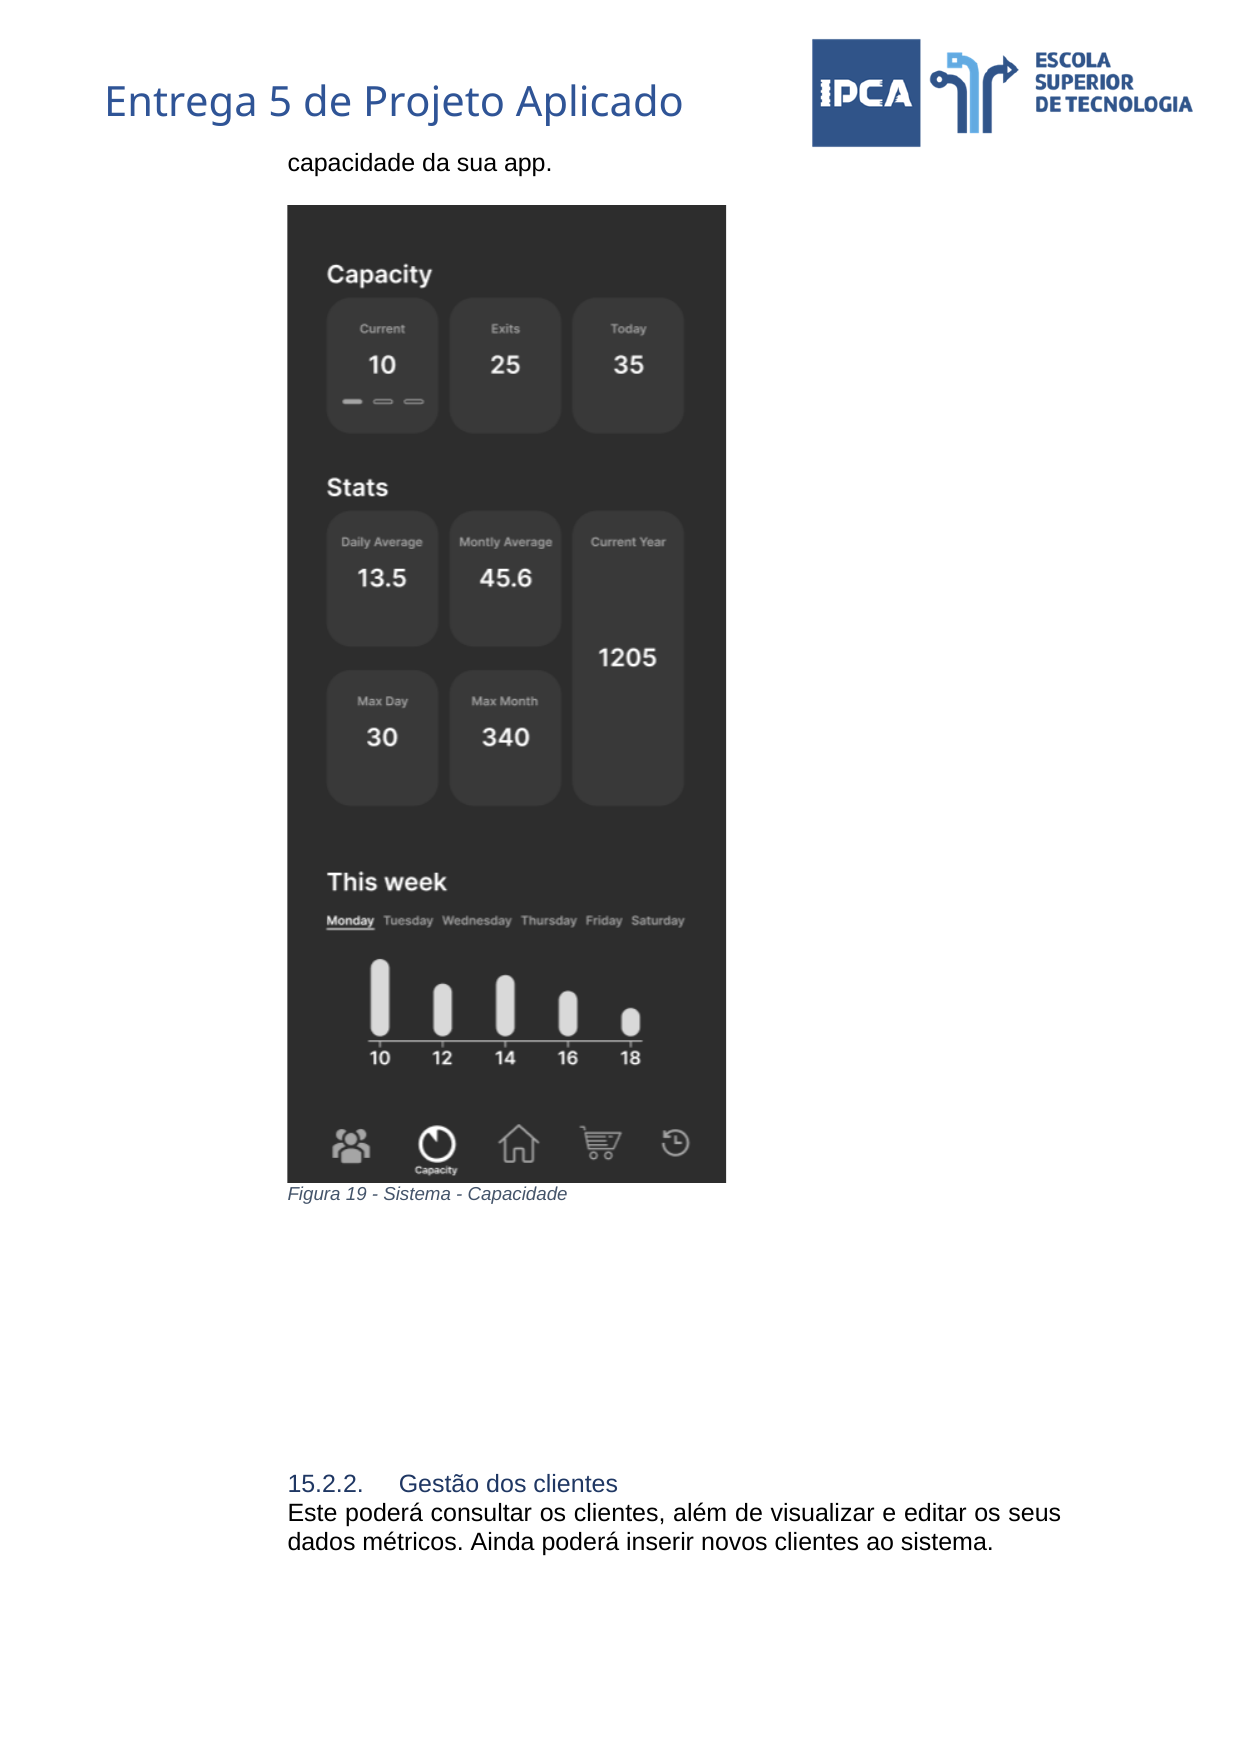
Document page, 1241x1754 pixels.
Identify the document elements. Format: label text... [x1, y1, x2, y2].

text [287, 148, 1063, 176]
subtitle Gestão dos clientes [287, 1469, 1063, 1498]
picture [791, 0, 1213, 251]
picture [287, 205, 727, 1183]
text Figura 19 - Sistema - Capacidade [287, 1183, 1063, 1204]
text Este poderá consultar os clientes, além de visualizar e editar os seus dados métricos. Ainda poderá inserir novos clientes ao sistema. [287, 1498, 1063, 1555]
